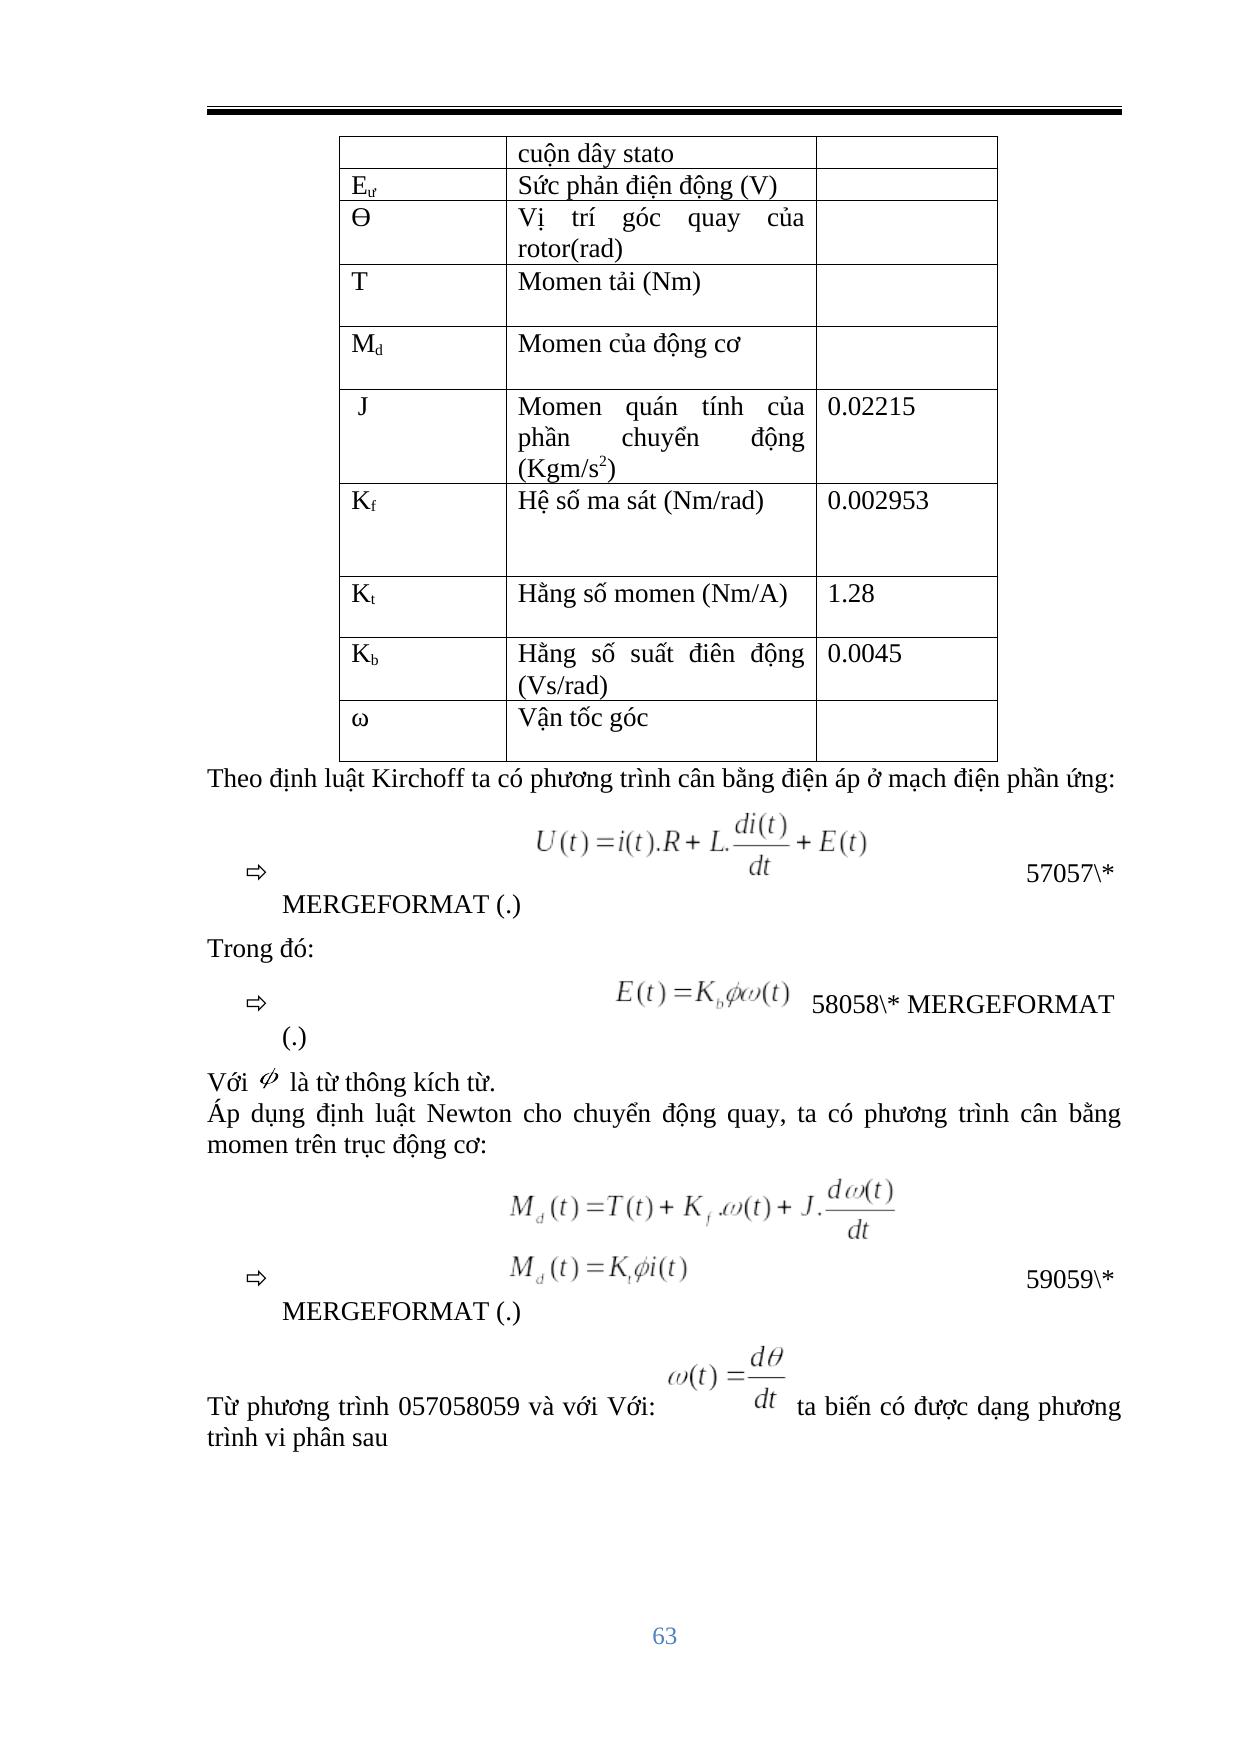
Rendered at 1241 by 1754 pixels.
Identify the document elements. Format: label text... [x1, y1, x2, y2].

table_cell Momen tải (Nm) [507, 265, 816, 326]
table_cell T [340, 265, 506, 326]
table_cell [817, 327, 997, 388]
table_cell [817, 169, 997, 200]
table_cell Hằng số momen (Nm/A) [507, 577, 816, 637]
table_cell ϴ [340, 201, 506, 264]
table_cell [507, 137, 816, 168]
table_cell Sức phản điện động (V) [507, 169, 816, 200]
table_cell Eư [340, 169, 506, 200]
table_cell Vận tốc góc [507, 701, 816, 761]
text Theo định luật Kirchoff ta có phương trình cân bằng điện áp ở mạch điện phần ứng: [207, 762, 1122, 793]
table_cell J [340, 390, 506, 483]
table_cell Momen của động cơ [507, 327, 816, 388]
table_cell [817, 137, 997, 168]
table_cell [817, 701, 997, 761]
text Trong đó: [207, 932, 1122, 963]
table_cell 0.0045 [817, 638, 997, 700]
table_cell Hệ số ma sát (Nm/rad) [507, 484, 816, 576]
table_cell 1.28 [817, 577, 997, 637]
table_cell 0.02215 [817, 390, 997, 483]
table_cell [817, 265, 997, 326]
table_cell i [340, 137, 506, 168]
table_cell Hằng số suất điên động (Vs/rad) [507, 638, 816, 700]
table_cell Momen quán tính của phần chuyển động (Kgm/s2) [507, 390, 816, 483]
table_cell [817, 201, 997, 264]
table_cell Md [340, 327, 506, 388]
text Áp dụng định luật Newton cho chuyển động quay, ta có phương trình cân bằng momen trên trục động cơ: [207, 1097, 1122, 1159]
table_cell ω [340, 701, 506, 761]
table_cell Vị trí góc quay của rotor(rad) [507, 201, 816, 264]
text Với là từ thông kích từ. [207, 1063, 1122, 1097]
text Từ phương trình và với Với: ta biến có được dạng phương trình vi phân sau [207, 1338, 1122, 1452]
table_cell 0.002953 [817, 484, 997, 576]
table_cell Kf [340, 484, 506, 576]
table_cell Kt [340, 577, 506, 637]
table_cell Kb [340, 638, 506, 700]
